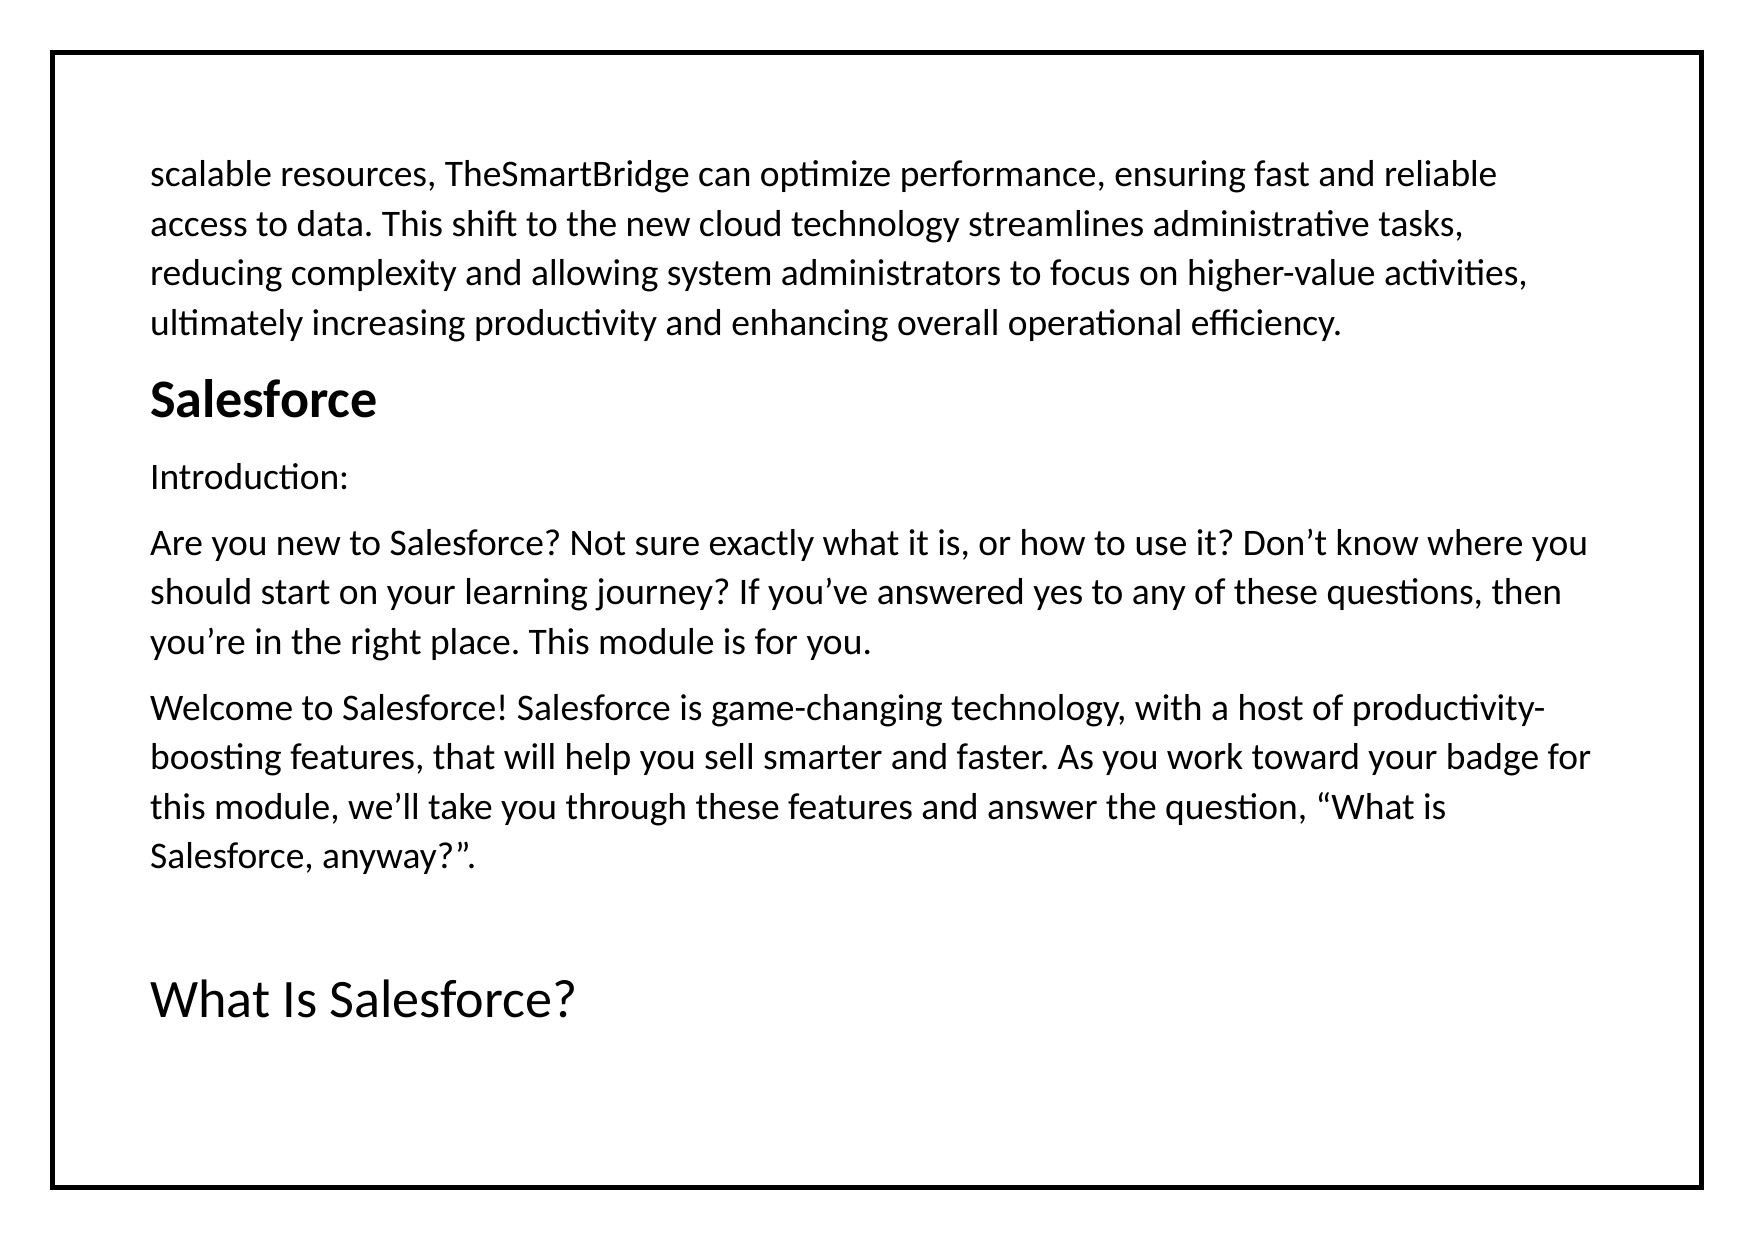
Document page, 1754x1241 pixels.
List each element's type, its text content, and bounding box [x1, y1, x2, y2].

text Welcome to Salesforce! Salesforce is game-changing technology, with a host of productivity-boosting features, that will help you sell smarter and faster. As you work toward your badge for this module, we’ll take you through these features and answer the question, “What is Salesforce, anyway?”. [150, 684, 1604, 878]
text Salesforce [150, 364, 1604, 431]
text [150, 150, 1604, 344]
text Introduction: [150, 453, 1604, 498]
text What Is Salesforce? [150, 964, 1604, 1031]
text Are you new to Salesforce? Not sure exactly what it is, or how to use it? Don’t know where you should start on your learning journey? If you’ve answered yes to any of these questions, then you’re in the right place. This module is for you. [150, 519, 1604, 663]
